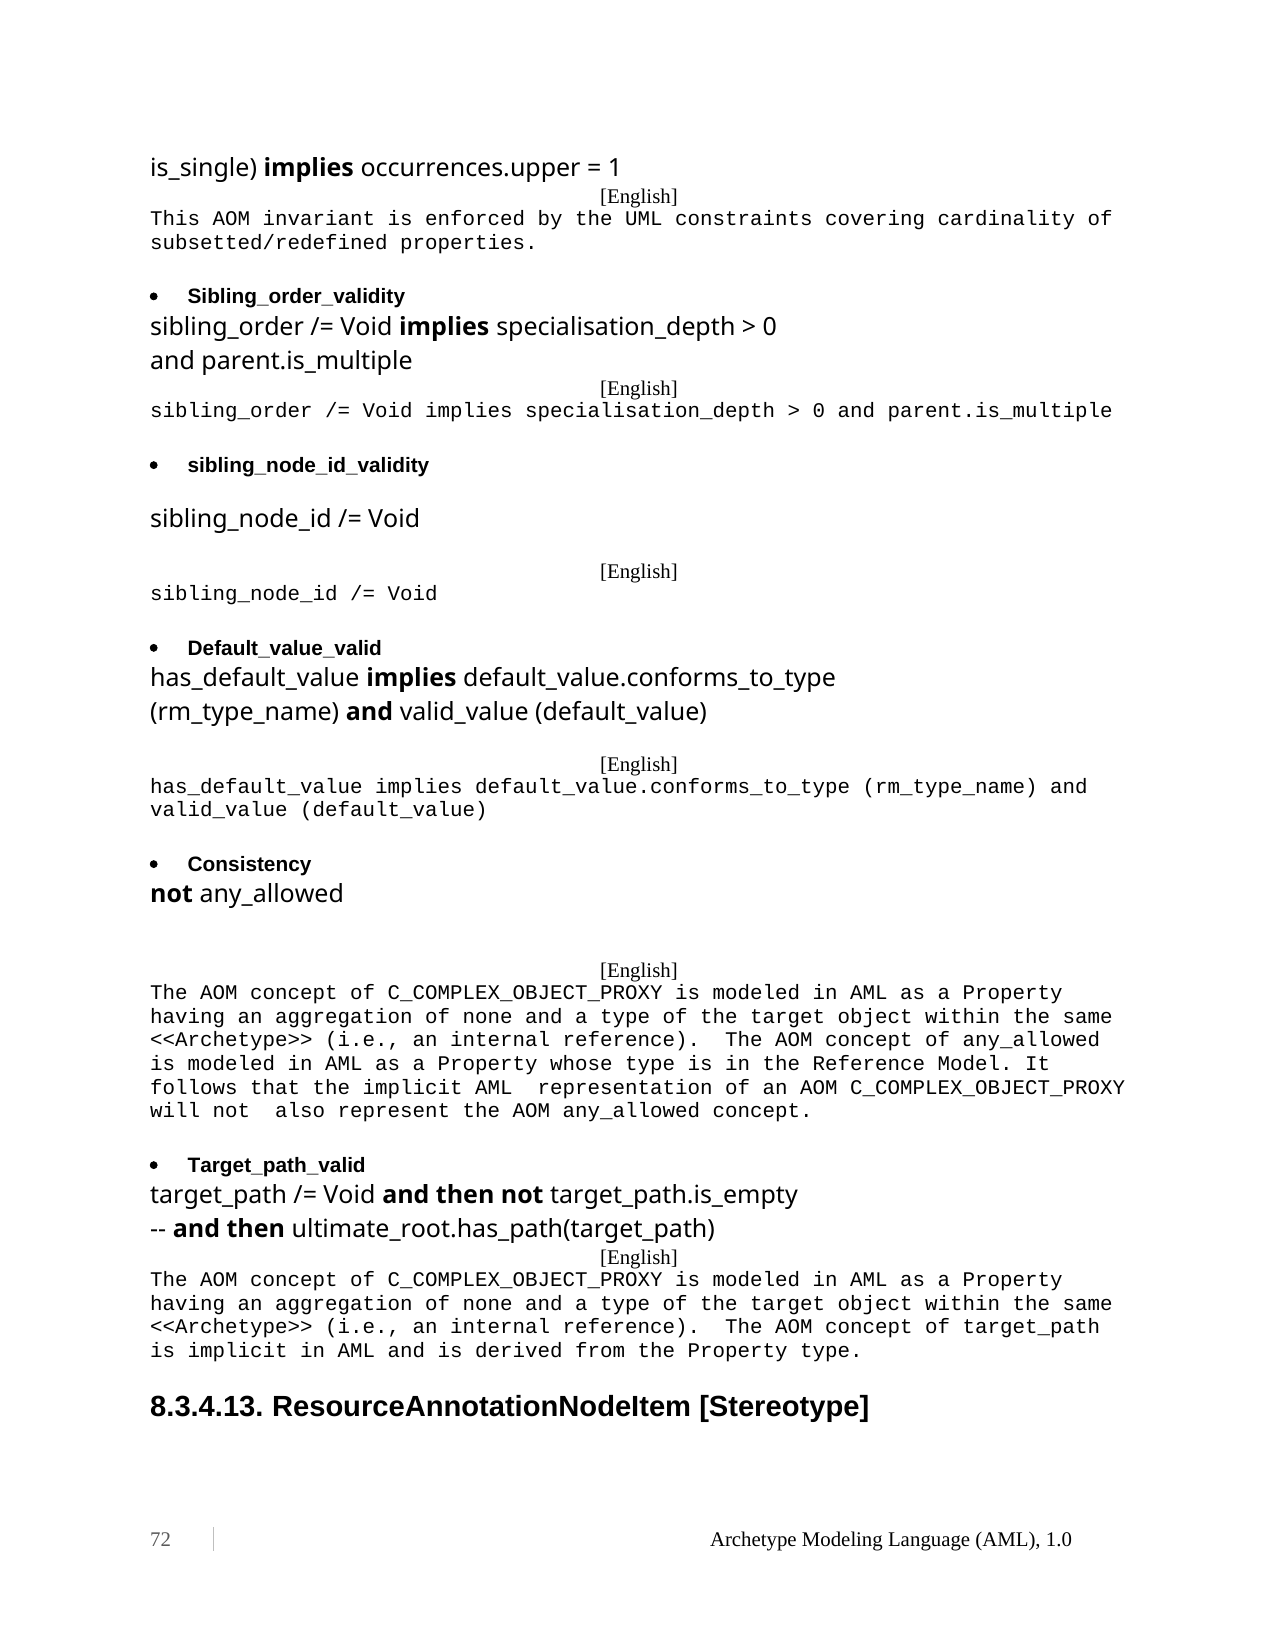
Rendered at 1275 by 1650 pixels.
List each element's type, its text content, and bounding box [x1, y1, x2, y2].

text has_default_value implies default_value.conforms_to_type [150, 659, 1125, 694]
text has_default_value implies default_value.conforms_to_type (rm_type_name) and valid_value (default_value) [150, 776, 1125, 823]
text -- and then ultimate_root.has_path(target_path) [150, 1211, 1125, 1245]
text sibling_node_id /= Void [150, 583, 1125, 607]
text This AOM invariant is enforced by the UML constraints covering cardinality of subsetted/redefined properties. [150, 208, 1125, 255]
text sibling_node_id /= Void [150, 501, 1125, 535]
list Sibling_order_validity [150, 284, 1125, 308]
text sibling_order /= Void implies specialisation_depth > 0 and parent.is_multiple [150, 400, 1125, 424]
list Default_value_valid [150, 636, 1125, 659]
text and parent.is_multiple [150, 342, 1125, 376]
text [English] [525, 559, 1125, 583]
text (rm_type_name) and valid_value (default_value) [150, 694, 1125, 728]
list sibling_node_id_validity [150, 453, 1125, 477]
text The AOM concept of C_COMPLEX_OBJECT_PROXY is modeled in AML as a Property having an aggregation of none and a type of the target object within the same <<Archetype>> (i.e., an internal reference). The AOM concept of any_allowed is modeled in AML as a Property whose type is in the Reference Model. It follows that the implicit AML representation of an AOM C_COMPLEX_OBJECT_PROXY will not also represent the AOM any_allowed concept. [150, 982, 1125, 1124]
text [English] [525, 958, 1125, 982]
text not any_allowed [150, 876, 1125, 910]
text sibling_order /= Void implies specialisation_depth > 0 [150, 308, 1125, 342]
text [English] [525, 1245, 1125, 1269]
list Target_path_valid [150, 1153, 1125, 1177]
list Consistency [150, 852, 1125, 876]
text [English] [525, 752, 1125, 776]
text The AOM concept of C_COMPLEX_OBJECT_PROXY is modeled in AML as a Property having an aggregation of none and a type of the target object within the same <<Archetype>> (i.e., an internal reference). The AOM concept of target_path is implicit in AML and is derived from the Property type. [150, 1269, 1125, 1364]
subtitle ResourceAnnotationNodeItem [Stereotype] [150, 1389, 1125, 1423]
text target_path /= Void and then not target_path.is_empty [150, 1177, 1125, 1211]
text is_single) implies occurrences.upper = 1 [150, 150, 1125, 184]
text [English] [525, 184, 1125, 208]
text [English] [525, 376, 1125, 400]
